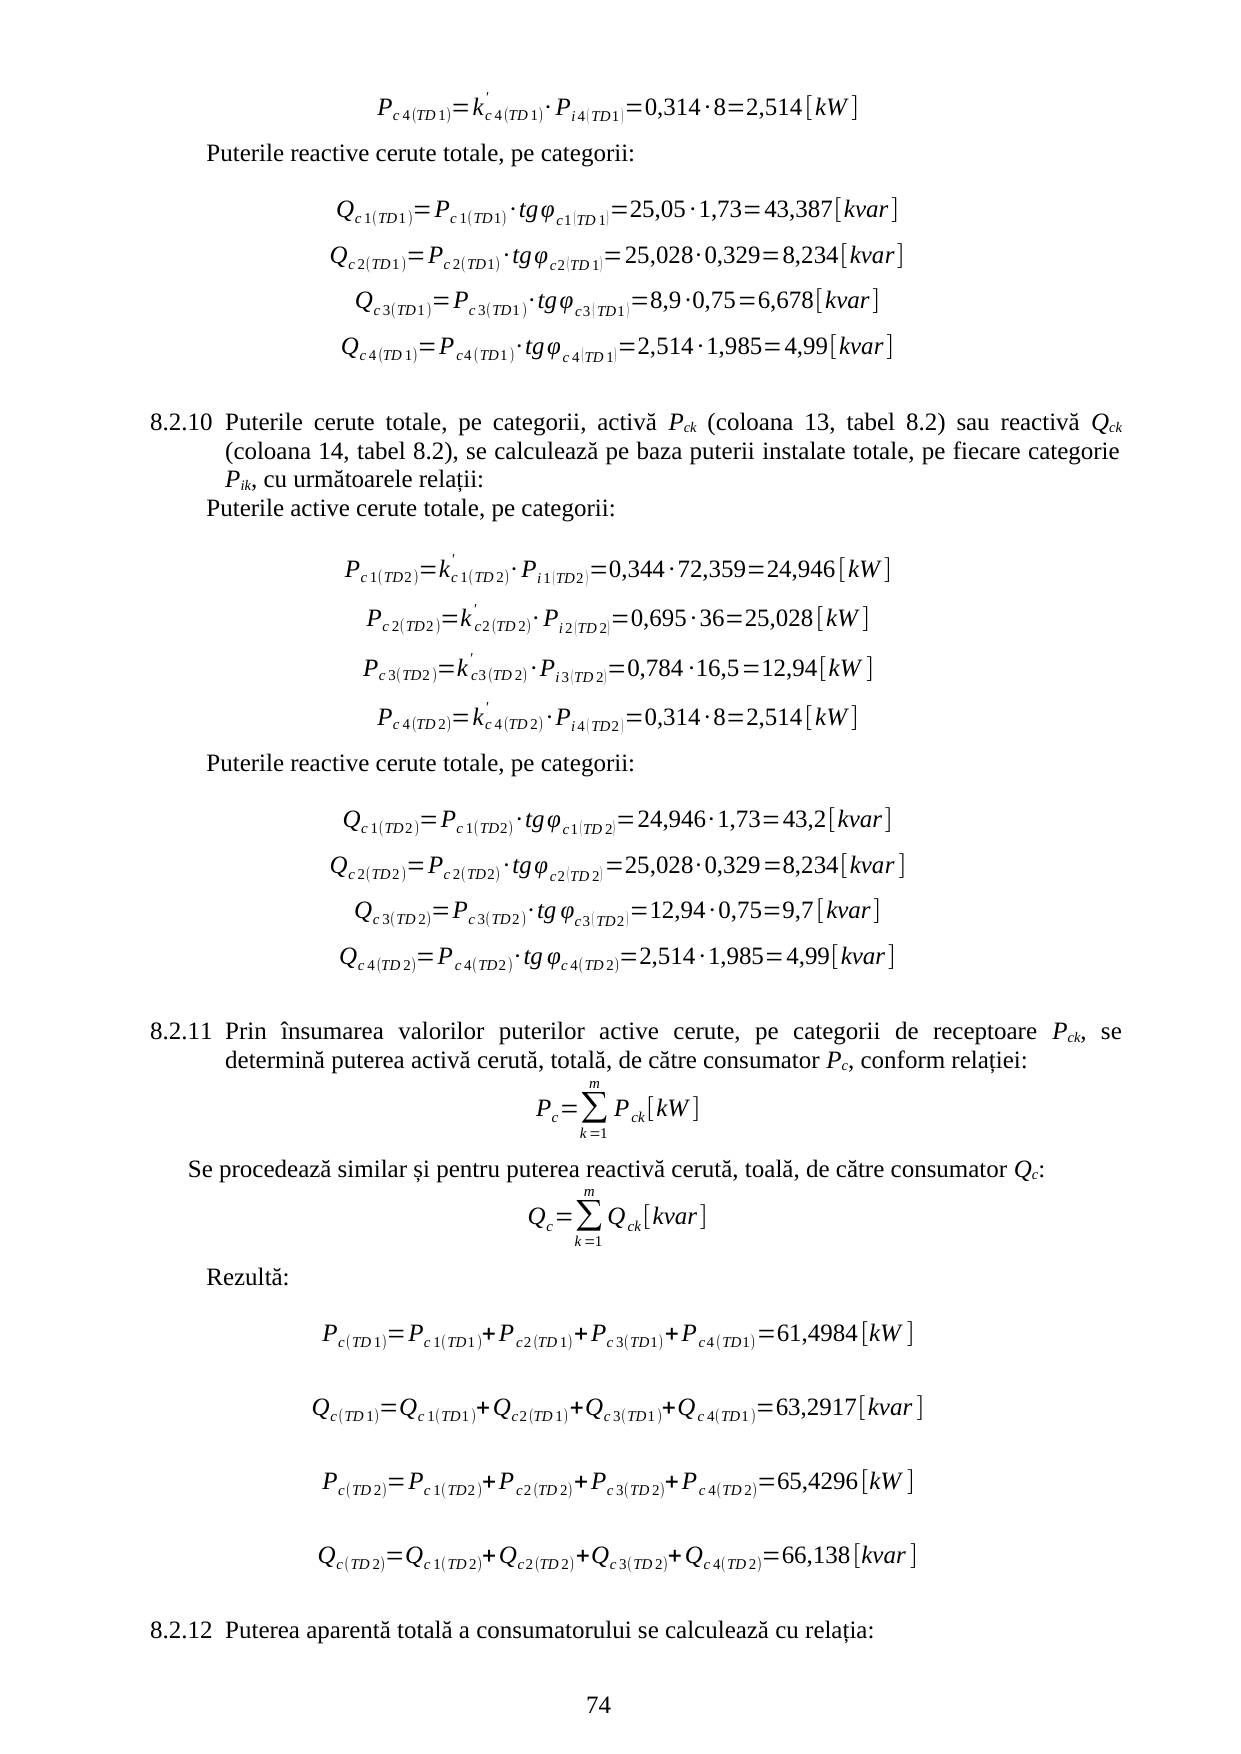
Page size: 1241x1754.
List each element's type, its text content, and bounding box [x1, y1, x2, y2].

list Puterile cerute totale, pe categorii, activă Pck (coloana 13, tabel 8.2) sau reactivă Qck (coloana 14, tabel 8.2), se calculează pe baza puterii instalate totale, pe fiecare categorie Pik, cu următoarele relații: [150, 407, 1122, 493]
text Rezultă: [206, 1262, 1122, 1291]
list Puterea aparentă totală a consumatorului se calculează cu relația: [150, 1616, 1122, 1644]
text Puterile reactive cerute totale, pe categorii: [206, 138, 1122, 167]
text Puterile active cerute totale, pe categorii: [206, 493, 1122, 522]
text Se procedează similar și pentru puterea reactivă cerută, toală, de către consumator Qc: [187, 1154, 1122, 1182]
list Prin însumarea valorilor puterilor active cerute, pe categorii de receptoare Pck, se determină puterea activă cerută, totală, de către consumator Pc, conform relației: [150, 1016, 1122, 1074]
text Puterile reactive cerute totale, pe categorii: [206, 748, 1122, 777]
